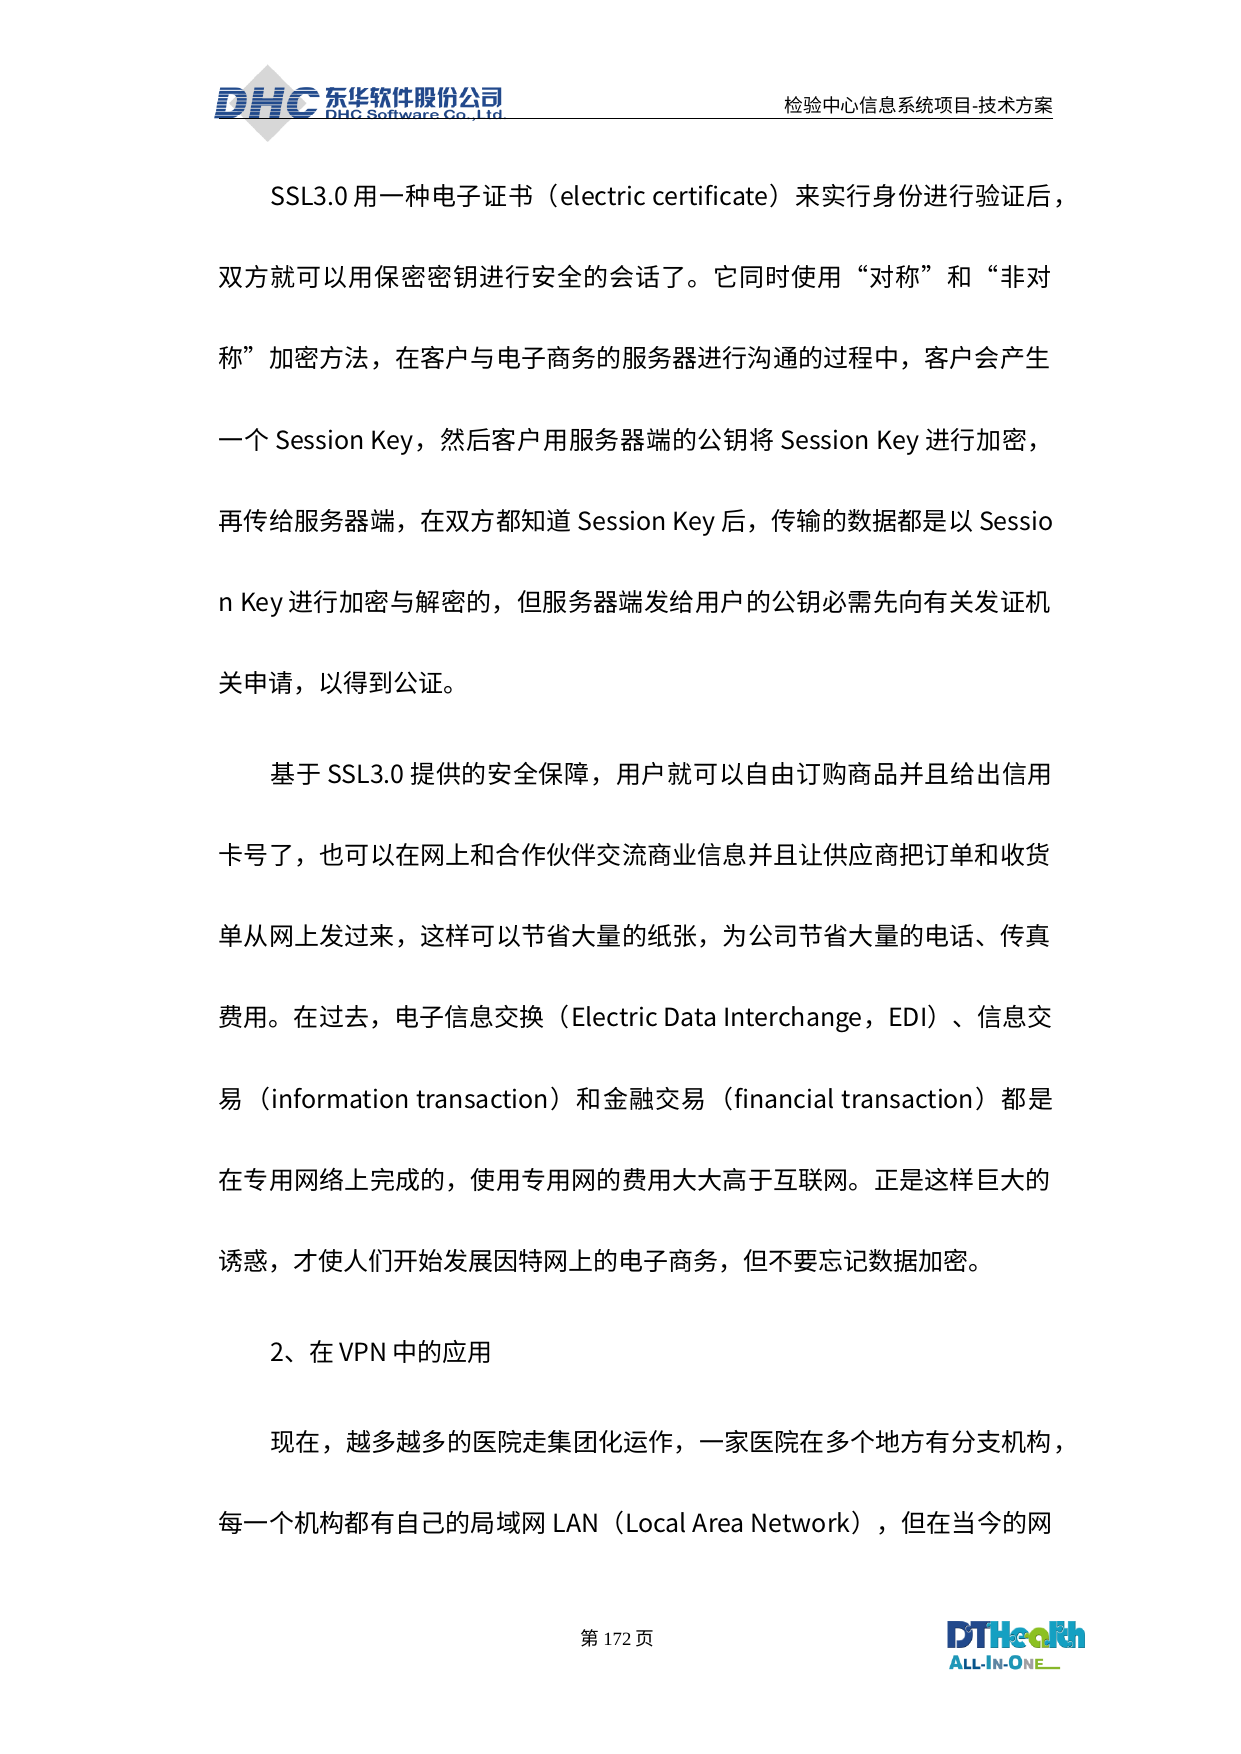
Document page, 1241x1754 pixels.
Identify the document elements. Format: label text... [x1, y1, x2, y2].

picture [947, 1653, 1061, 1670]
picture [214, 64, 506, 142]
picture [947, 1621, 1085, 1648]
text 现在，越多越多的医院走集团化运作，一家医院在多个地方有分支机构，每一个机构都有自己的局域网LAN（Local Area Network），但在当今的网络社会人们的要求不仅如此，用户希望将这些LAN连结在一起组成一个公司的广域网，这个在现在已不是什么难事了。 [218, 1408, 1053, 1554]
text 2、在VPN中的应用 [218, 1318, 1053, 1383]
text 基于SSL3.0提供的安全保障，用户就可以自由订购商品并且给出信用卡号了，也可以在网上和合作伙伴交流商业信息并且让供应商把订单和收货单从网上发过来，这样可以节省大量的纸张，为公司节省大量的电话、传真费用。在过去，电子信息交换（Electric Data Interchange，EDI）、信息交易（information transaction）和金融交易（financial transaction）都是在专用网络上完成的，使用专用网的费用大大高于互联网。正是这样巨大的诱惑，才使人们开始发展因特网上的电子商务，但不要忘记数据加密。 [218, 740, 1053, 1292]
text SSL3.0用一种电子证书（electric certificate）来实行身份进行验证后，双方就可以用保密密钥进行安全的会话了。它同时使用“对称”和“非对称”加密方法，在客户与电子商务的服务器进行沟通的过程中，客户会产生一个Session Key，然后客户用服务器端的公钥将Session Key进行加密，再传给服务器端，在双方都知道Session Key后，传输的数据都是以Session Key进行加密与解密的，但服务器端发给用户的公钥必需先向有关发证机关申请，以得到公证。 [218, 162, 1053, 714]
